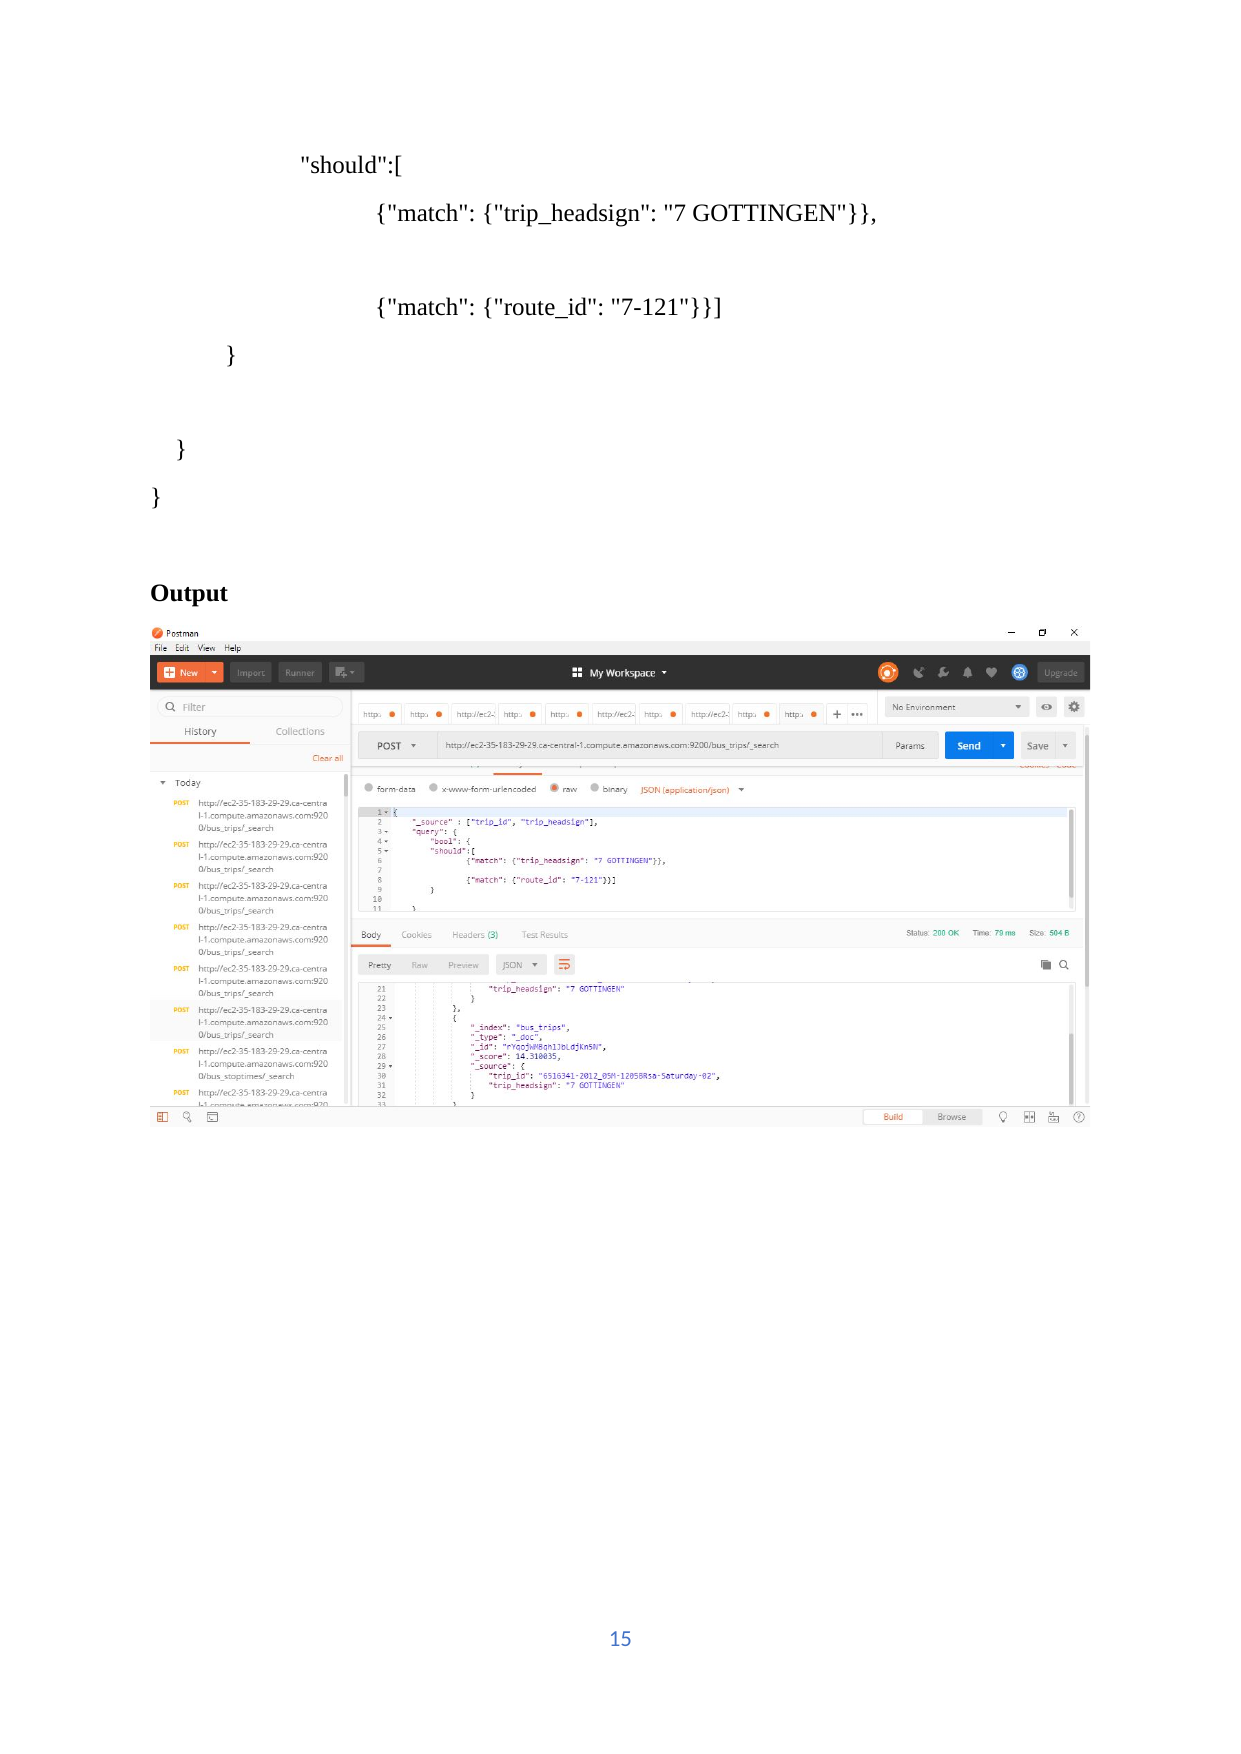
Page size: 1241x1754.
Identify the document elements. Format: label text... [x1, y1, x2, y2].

text "should":[ [150, 150, 1090, 179]
text } [150, 340, 1090, 369]
text } [150, 482, 1090, 511]
text {"match": {"route_id": "7-121"}}] [150, 292, 1090, 321]
text } [150, 434, 1090, 463]
text Output [150, 578, 1090, 606]
picture [150, 625, 1091, 1127]
text {"match": {"trip_headsign": "7 GOTTINGEN"}}, [150, 198, 1090, 226]
